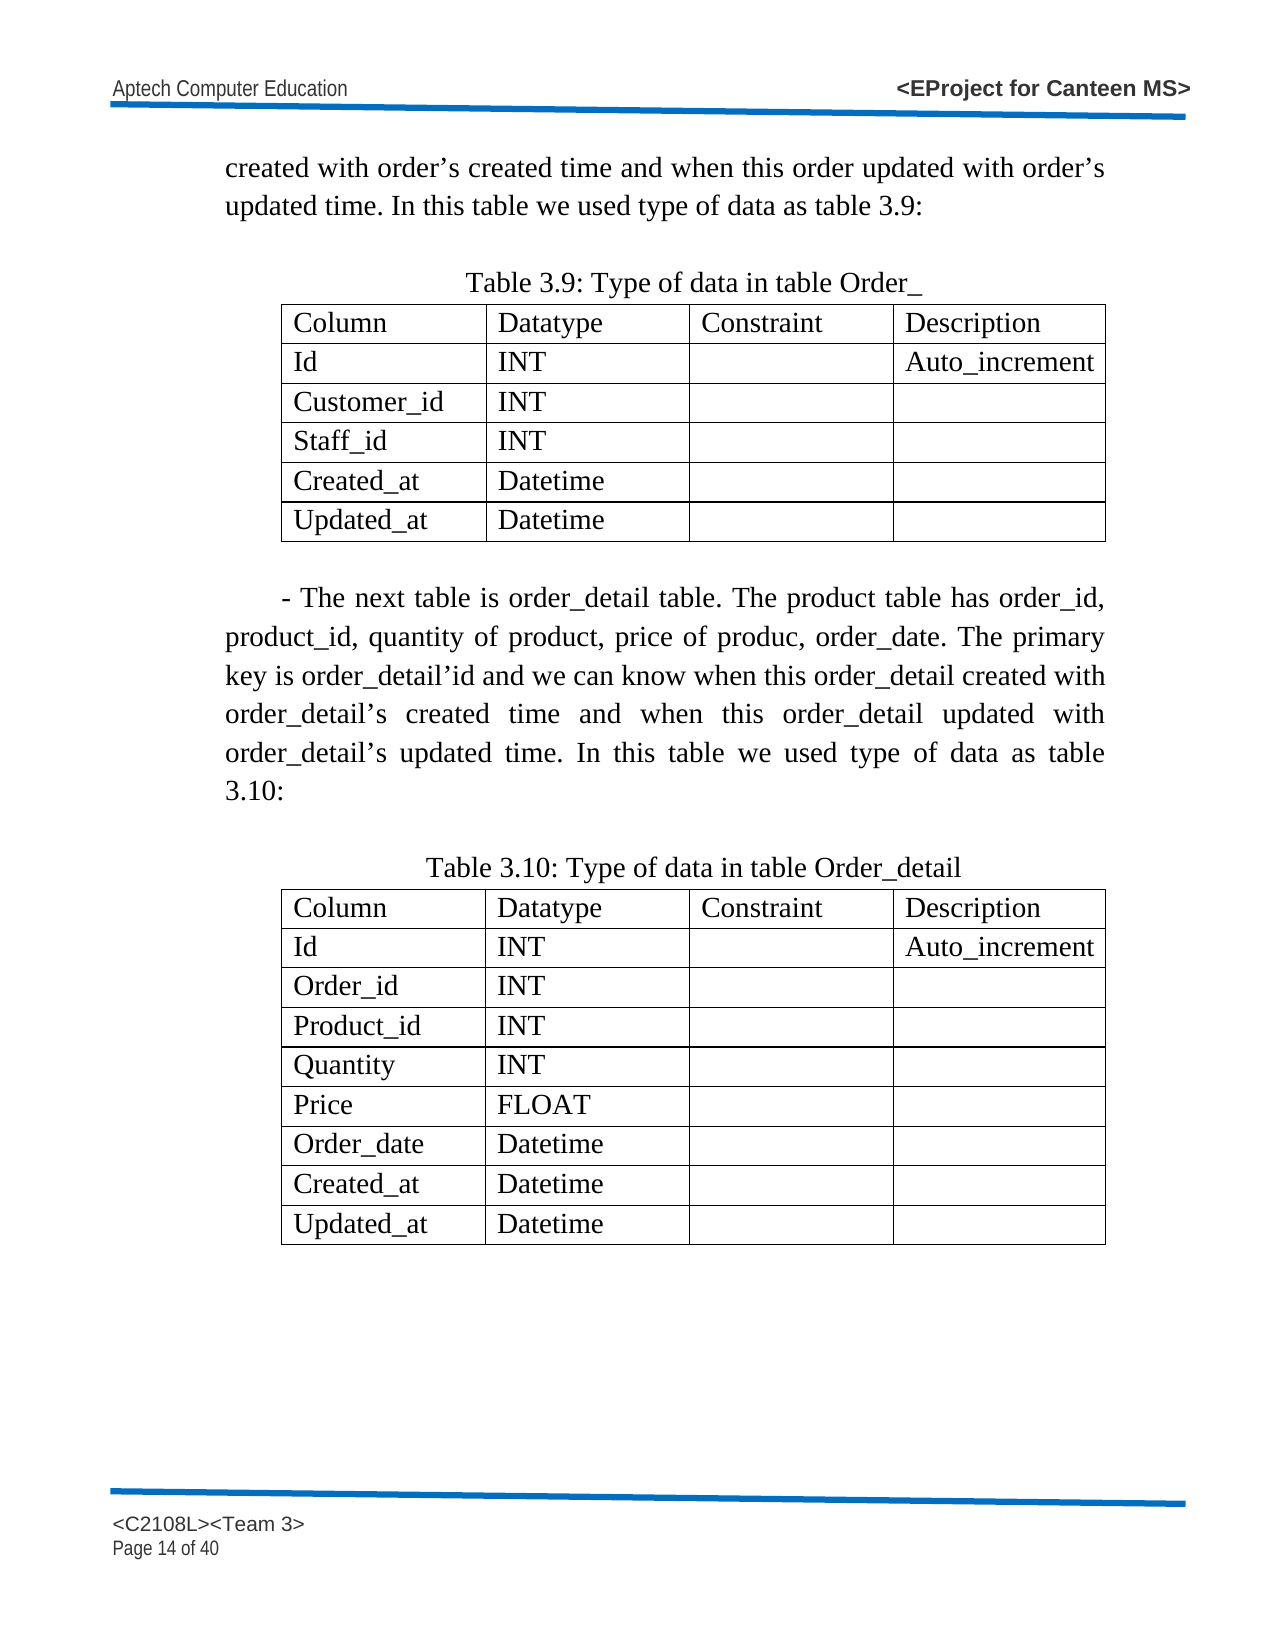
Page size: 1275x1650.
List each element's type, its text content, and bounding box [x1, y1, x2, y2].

text Table 3.10: Type of data in table Order_detail [281, 850, 1106, 884]
table_cell [690, 1048, 893, 1086]
table_cell [690, 503, 893, 541]
table_cell INT [487, 384, 689, 422]
table_cell [894, 1008, 1105, 1046]
table_cell INT [486, 929, 689, 967]
table_header Column [282, 305, 486, 343]
table_cell Datetime [486, 1206, 689, 1244]
table_cell [690, 1008, 893, 1046]
table_cell Id [282, 929, 485, 967]
table_cell [690, 463, 893, 501]
list The next table is order_detail table. The product table has order_id, product_id, quantity of product, price of produc, order_date. The primary key is order_detail’id and we can know when this order_detail created with order_detail’s created time and when this order_detail updated with order_detail’s updated time. In this table we used type of data as table 3.10: [225, 581, 1106, 807]
table_cell [690, 1166, 893, 1205]
table_cell Customer_id [282, 384, 486, 422]
table_cell Updated_at [282, 503, 486, 541]
table_header Column [282, 890, 485, 928]
table_cell Created_at [282, 1166, 485, 1205]
table_cell [690, 423, 893, 462]
table_cell [894, 1127, 1105, 1165]
table_cell FLOAT [486, 1087, 689, 1126]
table_cell INT [487, 344, 689, 383]
table_cell [894, 423, 1105, 462]
table_cell [894, 1166, 1105, 1205]
table_header Constraint [690, 305, 893, 343]
table_header Constraint [690, 890, 893, 928]
table_cell Id [282, 344, 486, 383]
table_cell [894, 384, 1105, 422]
table_cell Staff_id [282, 423, 486, 462]
table_cell [894, 463, 1105, 501]
table_cell Auto_increment [894, 929, 1105, 967]
table_cell INT [487, 423, 689, 462]
table_cell Auto_increment [894, 344, 1105, 383]
table_cell Order_id [282, 968, 485, 1007]
table_cell [690, 1087, 893, 1126]
table_cell Updated_at [282, 1206, 485, 1244]
table_cell [690, 344, 893, 383]
table_cell [894, 1048, 1105, 1086]
table_cell [690, 384, 893, 422]
text Table 3.9: Type of data in table Order_ [281, 266, 1106, 299]
table_cell [894, 1087, 1105, 1126]
table_cell [690, 1206, 893, 1244]
table_header Datatype [486, 890, 689, 928]
table_cell Quantity [282, 1048, 485, 1086]
table_cell Order_date [282, 1127, 485, 1165]
table_cell [894, 968, 1105, 1007]
table_cell Price [282, 1087, 485, 1126]
table_cell Datetime [487, 503, 689, 541]
table_cell Created_at [282, 463, 486, 501]
table_cell Datetime [486, 1166, 689, 1205]
table_cell [690, 968, 893, 1007]
table_cell Datetime [486, 1127, 689, 1165]
table_cell INT [486, 1008, 689, 1046]
table_header Datatype [487, 305, 689, 343]
table_header Description [894, 890, 1105, 928]
table_cell INT [486, 1048, 689, 1086]
table_cell [894, 503, 1105, 541]
table_cell Product_id [282, 1008, 485, 1046]
table_cell Datetime [487, 463, 689, 501]
table_cell [894, 1206, 1105, 1244]
table_cell [690, 1127, 893, 1165]
table_header Description [894, 305, 1105, 343]
table_cell INT [486, 968, 689, 1007]
table_cell [690, 929, 893, 967]
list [225, 150, 1106, 222]
